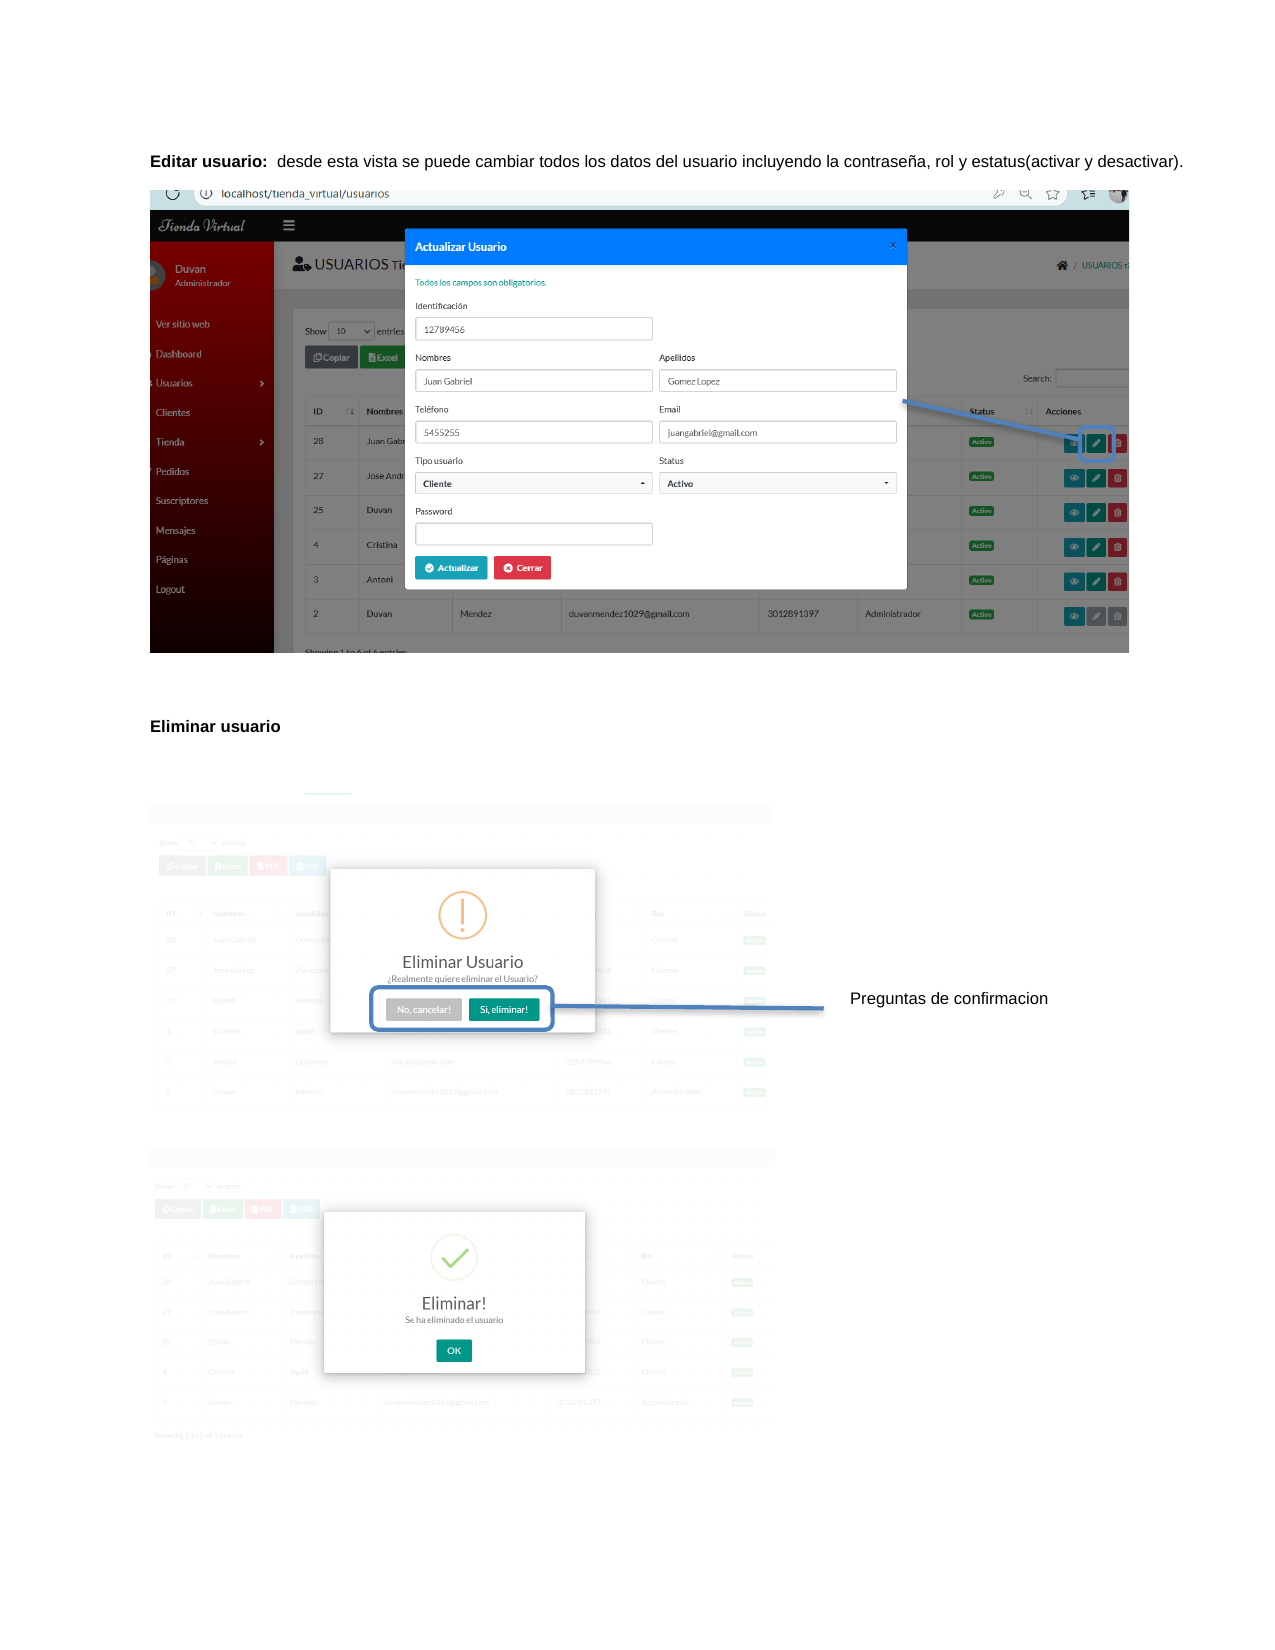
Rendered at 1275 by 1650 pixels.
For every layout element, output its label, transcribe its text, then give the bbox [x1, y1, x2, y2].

picture [150, 793, 772, 1122]
text Eliminar usuario [150, 717, 1200, 736]
picture [150, 1147, 775, 1443]
picture [374, 990, 550, 1027]
text Editar usuario: desde esta vista se puede cambiar todos los datos del usuario incluyendo la contraseña, rol y estatus(activar y desactivar). [150, 152, 1200, 171]
picture [150, 190, 1130, 653]
